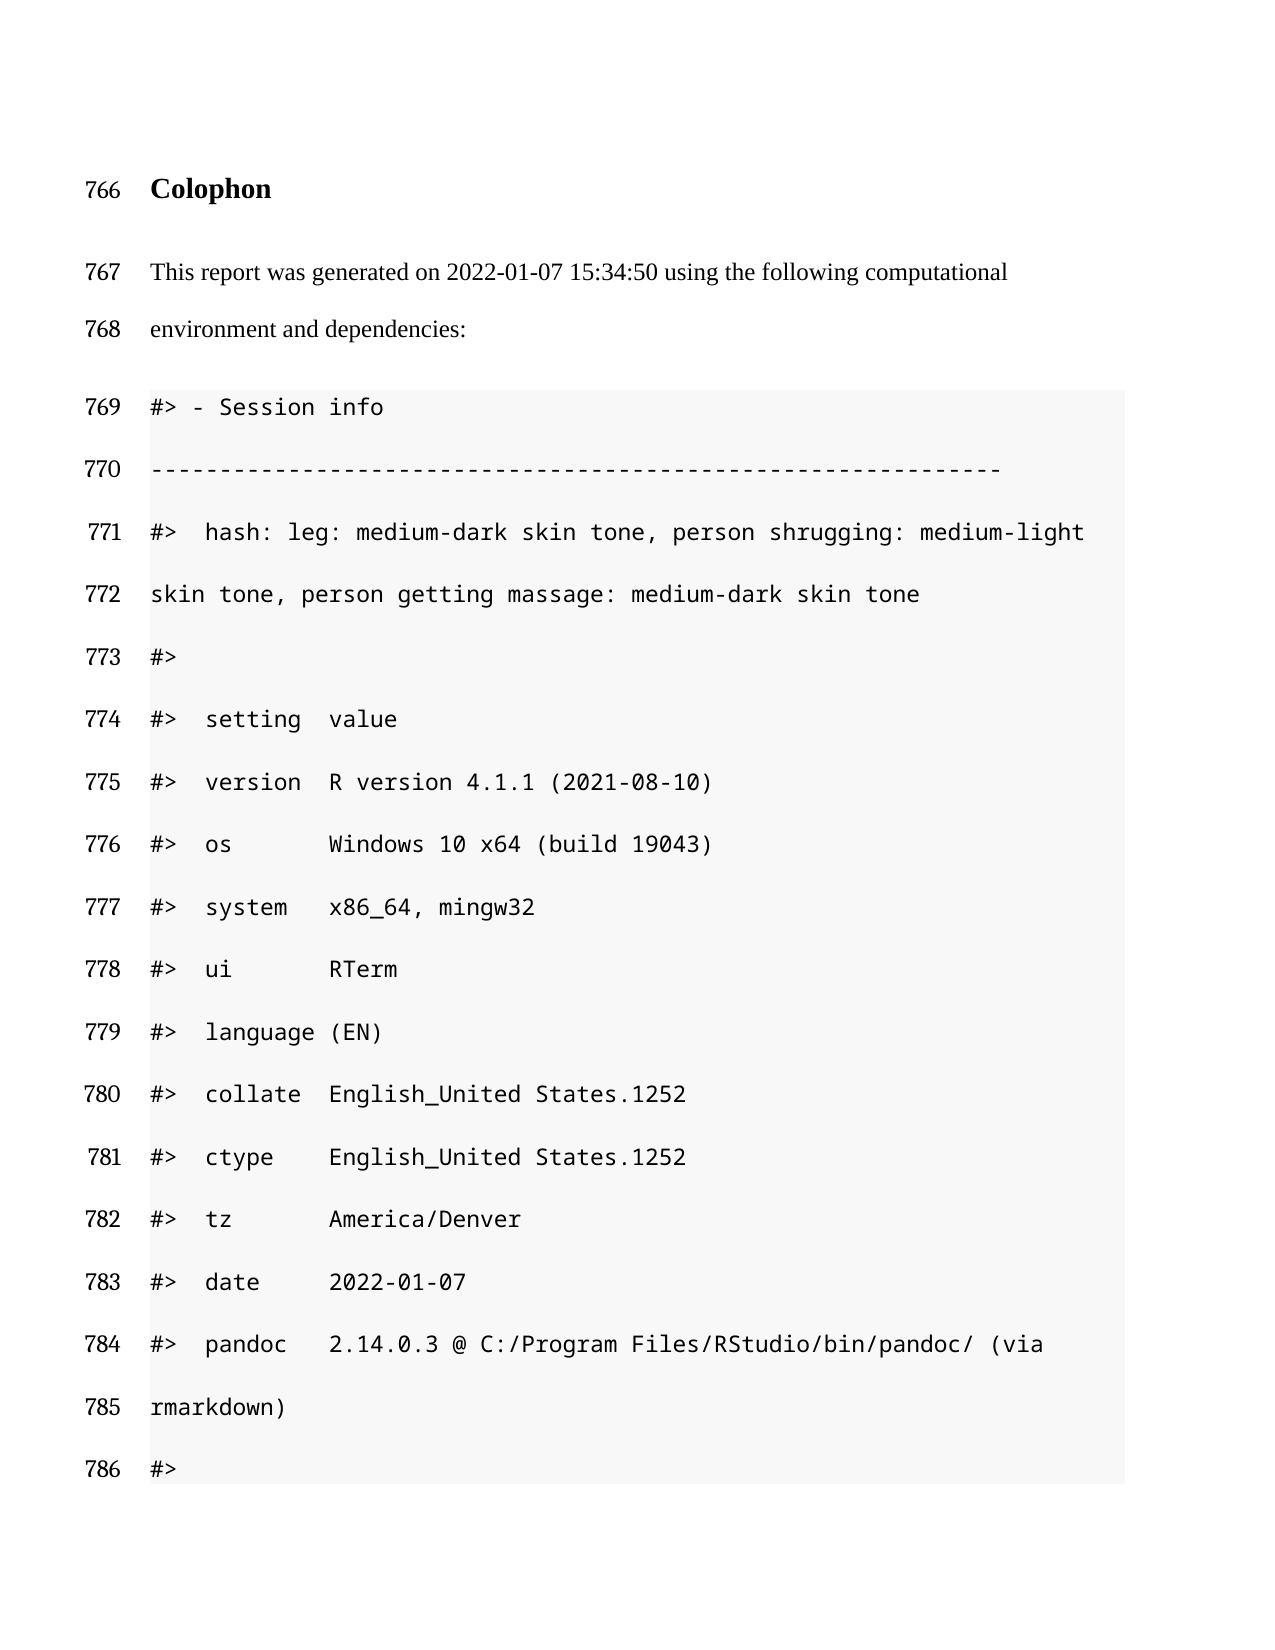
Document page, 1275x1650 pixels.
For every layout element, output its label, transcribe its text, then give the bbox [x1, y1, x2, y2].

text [150, 390, 1125, 1484]
text This report was generated on 2022-01-07 15:34:50 using the following computational environment and dependencies: [150, 257, 1125, 343]
subtitle Colophon [150, 171, 1125, 204]
